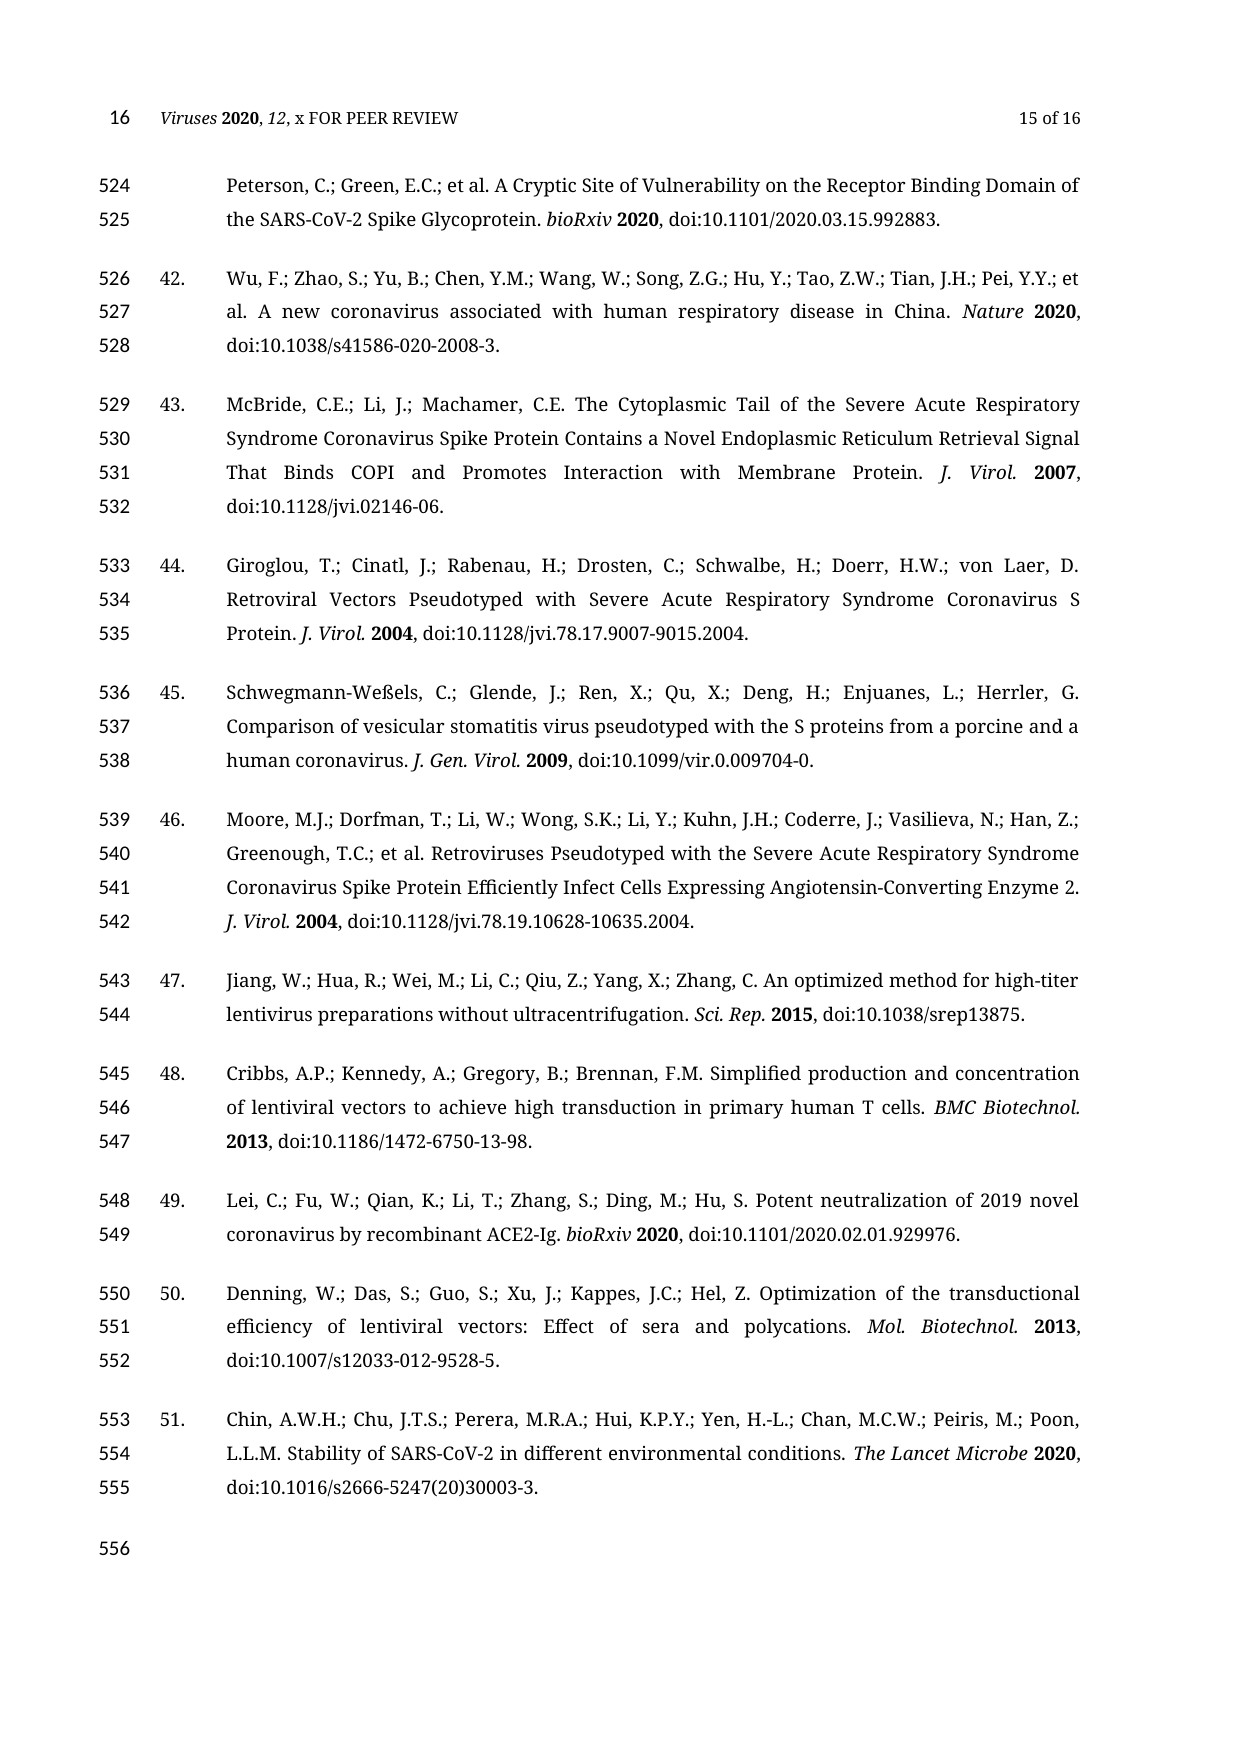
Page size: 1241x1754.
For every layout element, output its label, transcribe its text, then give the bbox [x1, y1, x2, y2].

text 48. Cribbs, A.P.; Kennedy, A.; Gregory, B.; Brennan, F.M. Simplified production and concentration of lentiviral vectors to achieve high transduction in primary human T cells. BMC Biotechnol. 2013, doi:10.1186/1472-6750-13-98. [159, 1056, 1081, 1158]
text 45. Schwegmann-Weßels, C.; Glende, J.; Ren, X.; Qu, X.; Deng, H.; Enjuanes, L.; Herrler, G. Comparison of vesicular stomatitis virus pseudotyped with the S proteins from a porcine and a human coronavirus. J. Gen. Virol. 2009, doi:10.1099/vir.0.009704-0. [159, 675, 1081, 777]
text 49. Lei, C.; Fu, W.; Qian, K.; Li, T.; Zhang, S.; Ding, M.; Hu, S. Potent neutralization of 2019 novel coronavirus by recombinant ACE2-Ig. bioRxiv 2020, doi:10.1101/2020.02.01.929976. [159, 1183, 1081, 1251]
text 46. Moore, M.J.; Dorfman, T.; Li, W.; Wong, S.K.; Li, Y.; Kuhn, J.H.; Coderre, J.; Vasilieva, N.; Han, Z.; Greenough, T.C.; et al. Retroviruses Pseudotyped with the Severe Acute Respiratory Syndrome Coronavirus Spike Protein Efficiently Infect Cells Expressing Angiotensin-Converting Enzyme 2. J. Virol. 2004, doi:10.1128/jvi.78.19.10628-10635.2004. [159, 802, 1081, 938]
text 50. Denning, W.; Das, S.; Guo, S.; Xu, J.; Kappes, J.C.; Hel, Z. Optimization of the transductional efficiency of lentiviral vectors: Effect of sera and polycations. Mol. Biotechnol. 2013, doi:10.1007/s12033-012-9528-5. [159, 1276, 1081, 1377]
text 44. Giroglou, T.; Cinatl, J.; Rabenau, H.; Drosten, C.; Schwalbe, H.; Doerr, H.W.; von Laer, D. Retroviral Vectors Pseudotyped with Severe Acute Respiratory Syndrome Coronavirus S Protein. J. Virol. 2004, doi:10.1128/jvi.78.17.9007-9015.2004. [159, 548, 1081, 650]
text 43. McBride, C.E.; Li, J.; Machamer, C.E. The Cytoplasmic Tail of the Severe Acute Respiratory Syndrome Coronavirus Spike Protein Contains a Novel Endoplasmic Reticulum Retrieval Signal That Binds COPI and Promotes Interaction with Membrane Protein. J. Virol. 2007, doi:10.1128/jvi.02146-06. [159, 387, 1081, 523]
text 51. Chin, A.W.H.; Chu, J.T.S.; Perera, M.R.A.; Hui, K.P.Y.; Yen, H.-L.; Chan, M.C.W.; Peiris, M.; Poon, L.L.M. Stability of SARS-CoV-2 in different environmental conditions. The Lancet Microbe 2020, doi:10.1016/s2666-5247(20)30003-3. [159, 1402, 1081, 1504]
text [159, 168, 1081, 236]
text 42. Wu, F.; Zhao, S.; Yu, B.; Chen, Y.M.; Wang, W.; Song, Z.G.; Hu, Y.; Tao, Z.W.; Tian, J.H.; Pei, Y.Y.; et al. A new coronavirus associated with human respiratory disease in China. Nature 2020, doi:10.1038/s41586-020-2008-3. [159, 261, 1081, 362]
text 47. Jiang, W.; Hua, R.; Wei, M.; Li, C.; Qiu, Z.; Yang, X.; Zhang, C. An optimized method for high-titer lentivirus preparations without ultracentrifugation. Sci. Rep. 2015, doi:10.1038/srep13875. [159, 963, 1081, 1031]
